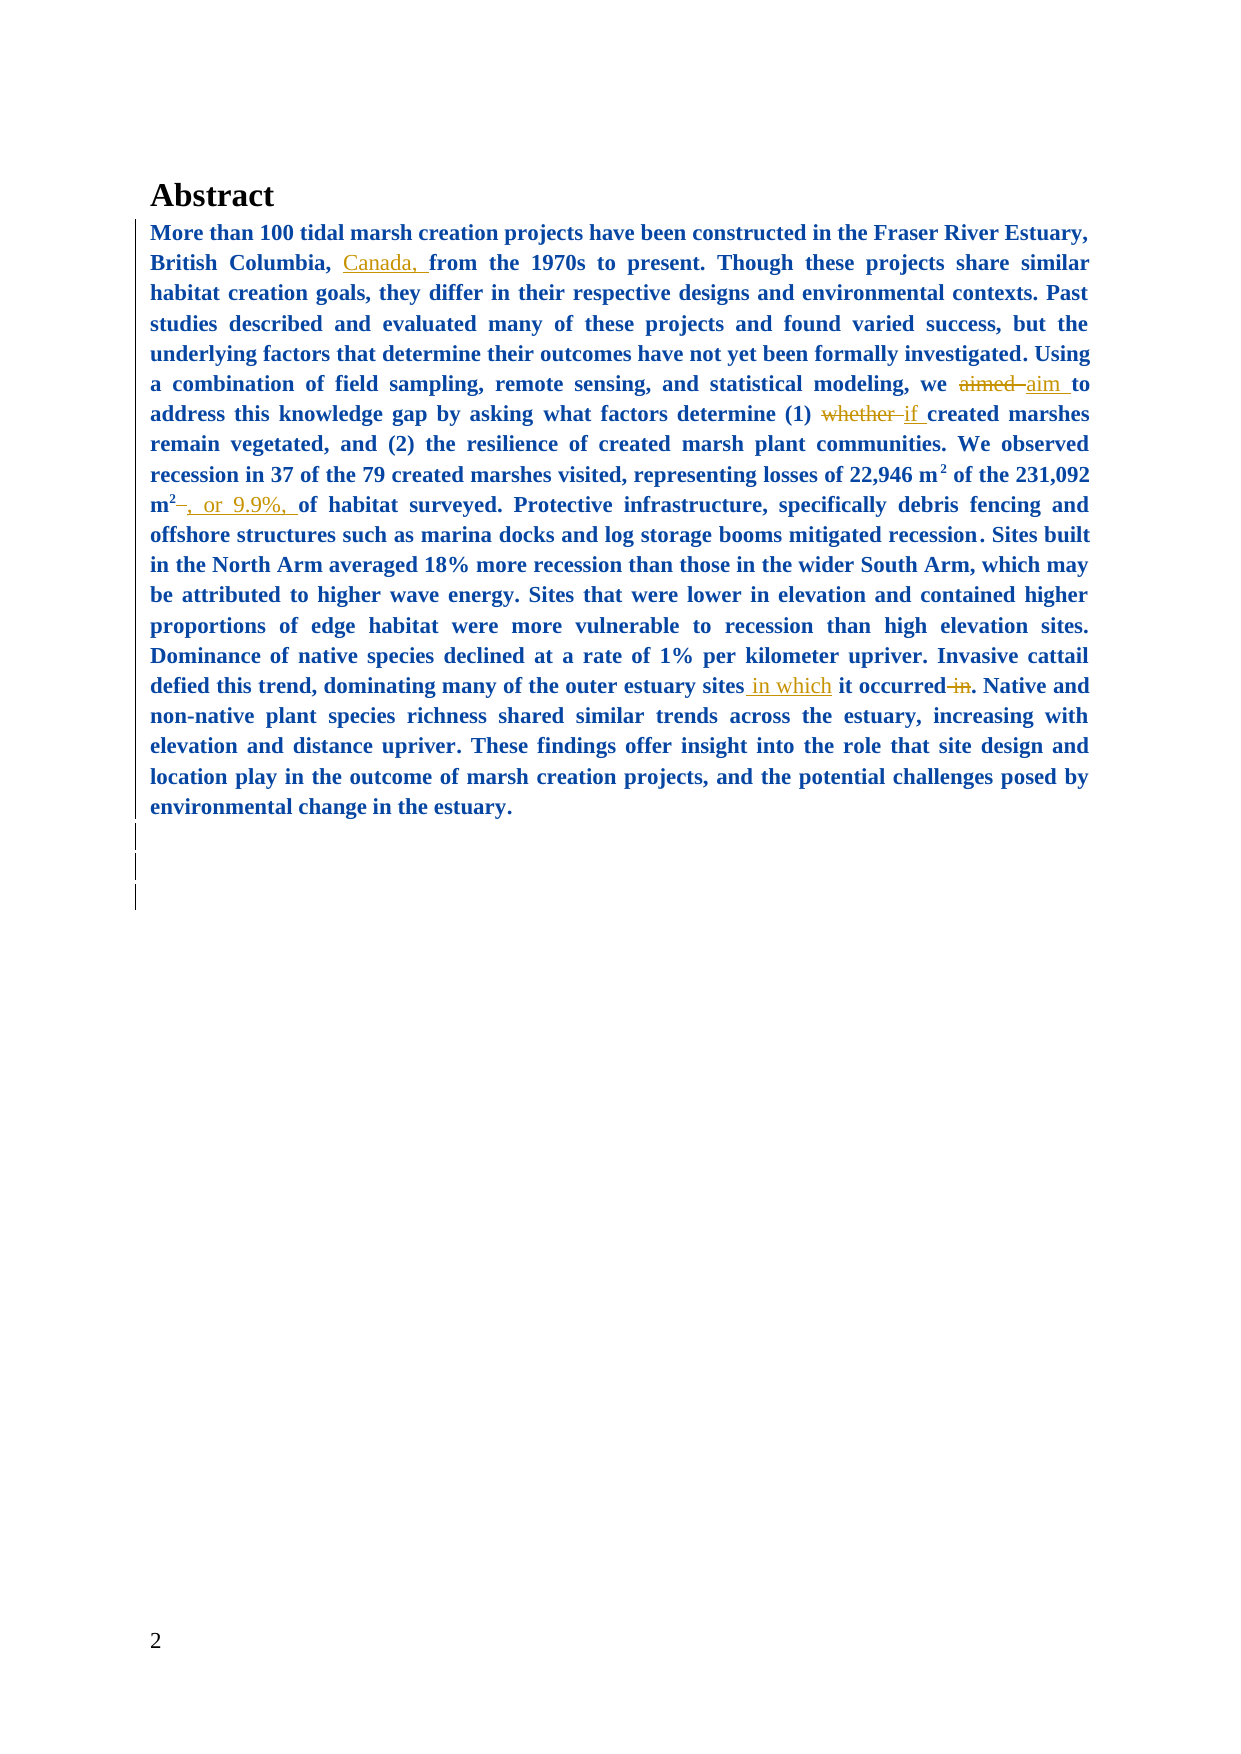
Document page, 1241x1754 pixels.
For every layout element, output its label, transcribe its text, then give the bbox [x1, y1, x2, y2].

subtitle Abstract [150, 175, 1090, 213]
text More than 100 tidal marsh creation projects have been constructed in the Fraser River Estuary, British Columbia, from the 1970s to present. Though these projects share similar habitat creation goals, they differ in their respective designs and environmental contexts. Past studies described and evaluated many of these projects and found varied success, but the underlying factors that determine their outcomes have not yet been formally investigated. Using a combination of field sampling, remote sensing, and statistical modeling, we to address this knowledge gap by asking what factors determine (1) created marshes remain vegetated, and (2) the resilience of created marsh plant communities. We observed recession in 37 of the 79 created marshes visited, representing losses of 22,946 m2 of the 231,092 m2of habitat surveyed. Protective infrastructure, specifically debris fencing and offshore structures such as marina docks and log storage booms mitigated recession. Sites built in the North Arm averaged 18% more recession than those in the wider South Arm, which may be attributed to higher wave energy. Sites that were lower in elevation and contained higher proportions of edge habitat were more vulnerable to recession than high elevation sites. Dominance of native species declined at a rate of 1% per kilometer upriver. Invasive cattail defied this trend, dominating many of the outer estuary sites it occurred. Native and non-native plant species richness shared similar trends across the estuary, increasing with elevation and distance upriver. These findings offer insight into the role that site design and location play in the outcome of marsh creation projects, and the potential challenges posed by environmental change in the estuary. [150, 219, 1090, 819]
